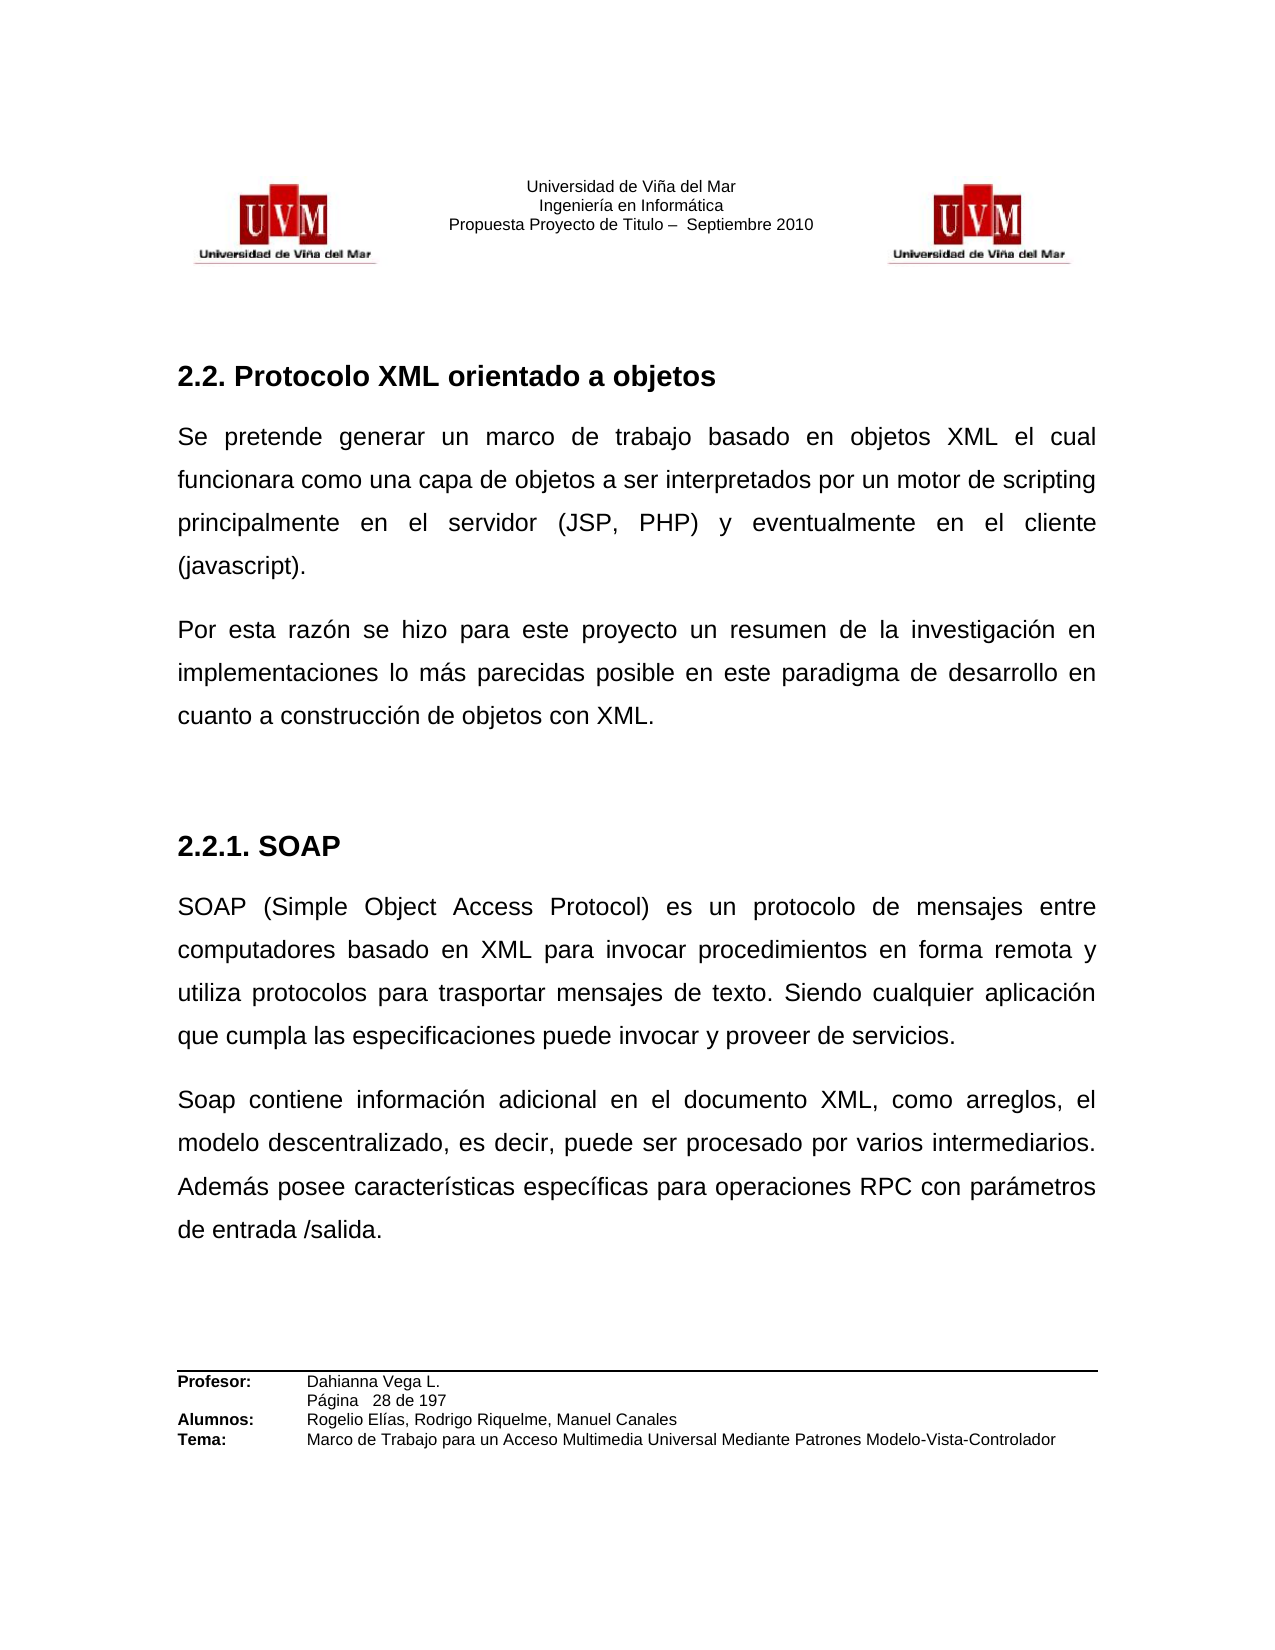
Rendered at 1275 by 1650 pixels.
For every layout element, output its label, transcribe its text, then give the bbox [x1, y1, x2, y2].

subtitle 2.2. Protocolo XML orientado a objetos [177, 359, 1098, 392]
text Por esta razón se hizopara este proyecto un resumen de la investigación en implementaciones lo más parecidas posible en este paradigma de desarrollo en cuanto a construcción de objetos con XML. [177, 615, 1098, 730]
text SOAP (Simple Object Access Protocol) es un protocolo de mensajes entre computadores basado en XML para invocar procedimientos en forma remota y utiliza protocolos para trasportar mensajes de texto. Siendo cualquier aplicación que cumpla las especificaciones puede invocar y proveer de servicios. [177, 892, 1098, 1050]
text Soapcontiene información adicional en el documento XML, comoarreglos, el modelo descentralizado, es decir, puede ser procesado por varios intermediarios. Además posee característicasespecíficas para operaciones RPC con parámetros de entrada /salida. [177, 1085, 1098, 1243]
picture [871, 176, 1084, 267]
picture [177, 176, 390, 267]
subtitle 2.2.1. SOAP [177, 829, 1098, 863]
text Se pretende generar un marco de trabajo basado en objetos XML el cual funcionara como una capa de objetos a ser interpretados por un motor de scripting principalmente en el servidor (JSP, PHP) y eventualmente en el cliente (javascript). [177, 422, 1098, 580]
